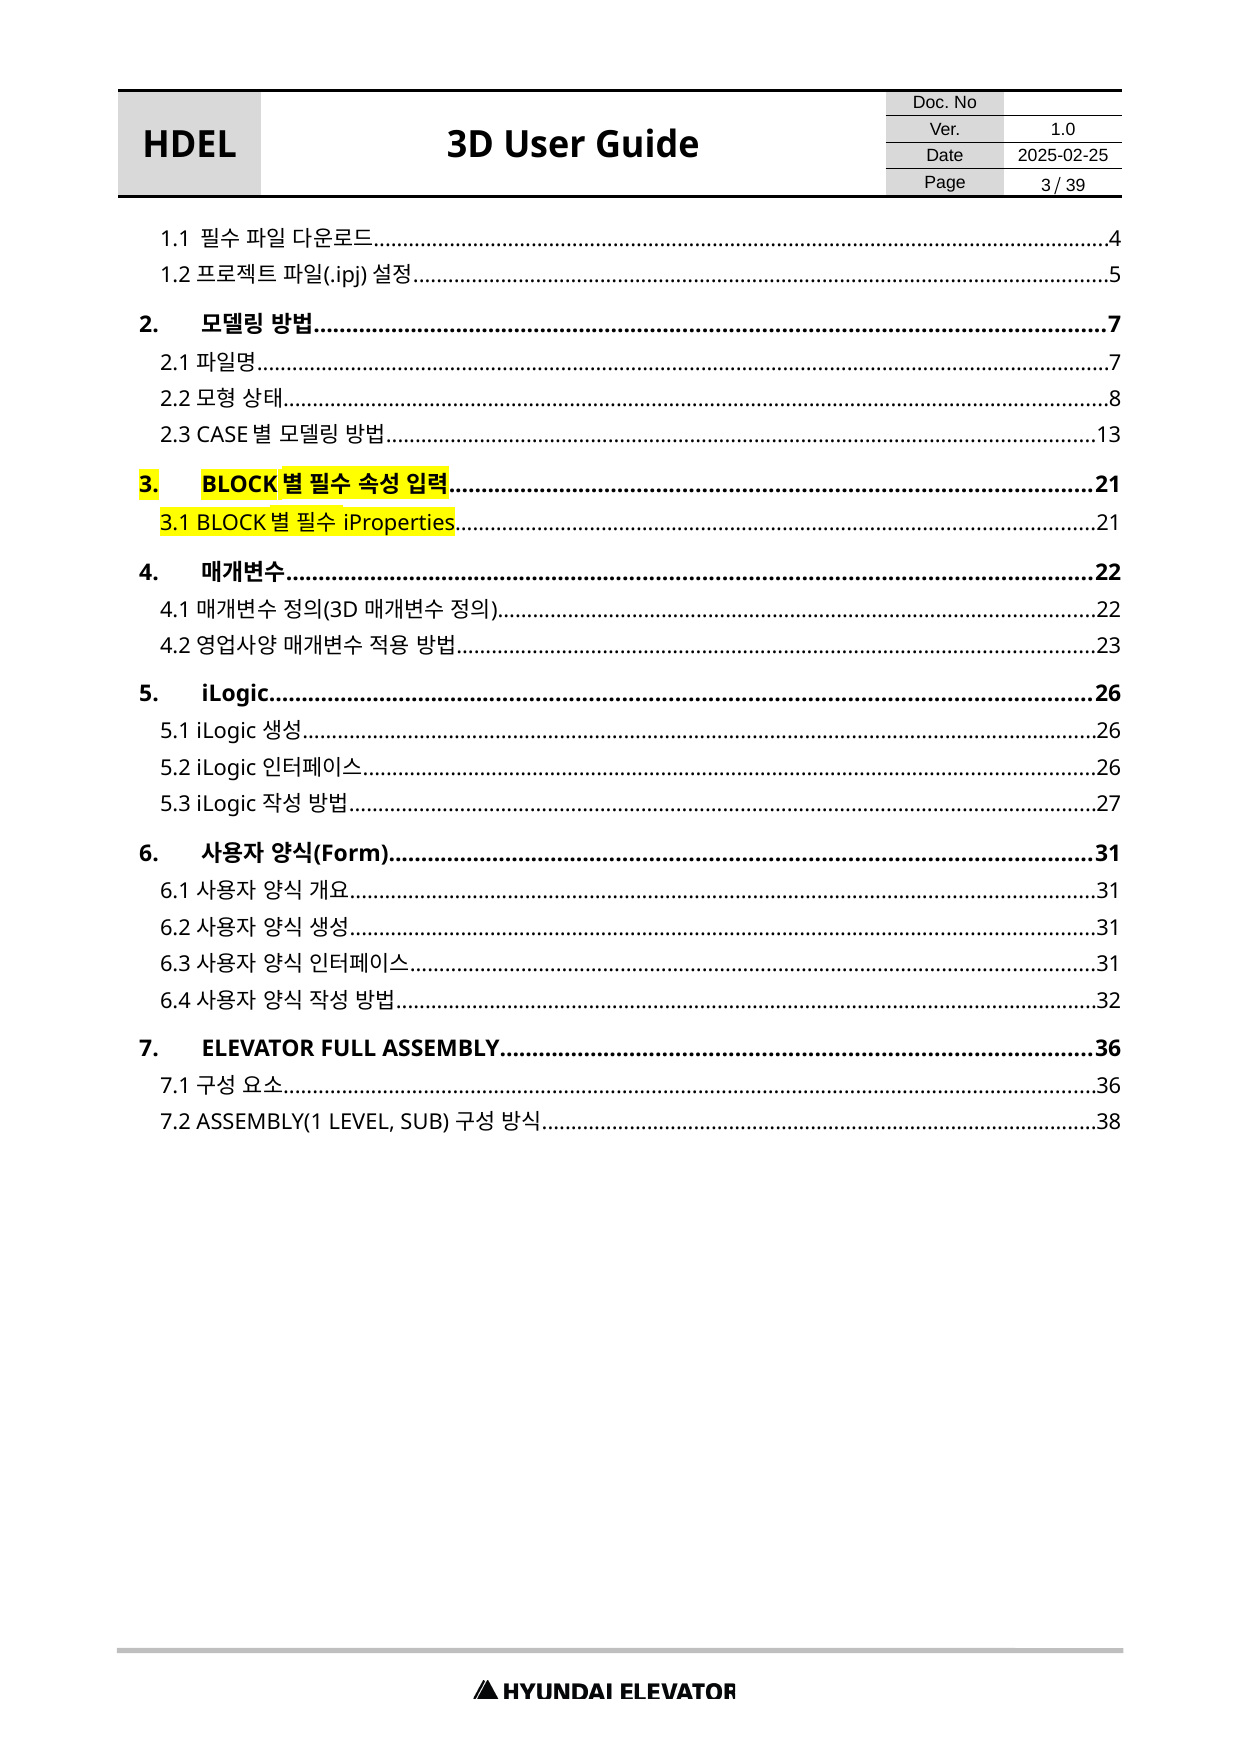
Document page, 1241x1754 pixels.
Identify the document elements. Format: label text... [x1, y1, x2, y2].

text 4. 매개변수 22 [139, 554, 1122, 587]
text 4.2 영업사양 매개변수 적용 방법 23 [160, 628, 1122, 660]
text 2. 모델링 방법 7 [139, 306, 1122, 339]
text 1.2 프로젝트 파일(.ipj) 설정 5 [160, 257, 1122, 289]
text 3. BLOCK별 필수 속성 입력 21 [139, 466, 282, 500]
text 2.1 파일명 7 [160, 344, 1122, 376]
text 5.1 iLogic 생성 26 [160, 713, 1122, 745]
text 5. iLogic 26 [139, 677, 1122, 709]
text 3. BLOCK별 필수 속성 입력 21 [282, 466, 1122, 500]
text 3.1 BLOCK별 필수 iProperties 21 [343, 505, 1122, 536]
text 6.2 사용자 양식 생성 31 [160, 910, 1122, 942]
text 2.3 CASE별 모델링 방법 13 [160, 417, 1122, 449]
text 5.3 iLogic 작성 방법 27 [160, 786, 1122, 818]
picture [472, 1680, 735, 1699]
text 5.2 iLogic 인터페이스 26 [160, 750, 1122, 782]
text 7.1 구성 요소 36 [160, 1068, 1122, 1099]
text 6.4 사용자 양식 작성 방법 32 [160, 983, 1122, 1015]
text 6.1 사용자 양식 개요 31 [160, 873, 1122, 905]
text 6. 사용자 양식(Form) 31 [139, 835, 1122, 868]
text 6.3 사용자 양식 인터페이스 31 [160, 946, 1122, 978]
text 4.1 매개변수 정의(3D 매개변수 정의) 22 [160, 592, 1122, 624]
text 7.2 ASSEMBLY(1 LEVEL, SUB) 구성 방식 38 [160, 1104, 1122, 1136]
text 7. ELEVATOR FULL ASSEMBLY 36 [139, 1032, 1122, 1063]
text 1.1 필수 파일 다운로드 4 [160, 221, 1122, 252]
text 2.2 모형 상태 8 [160, 381, 1122, 413]
